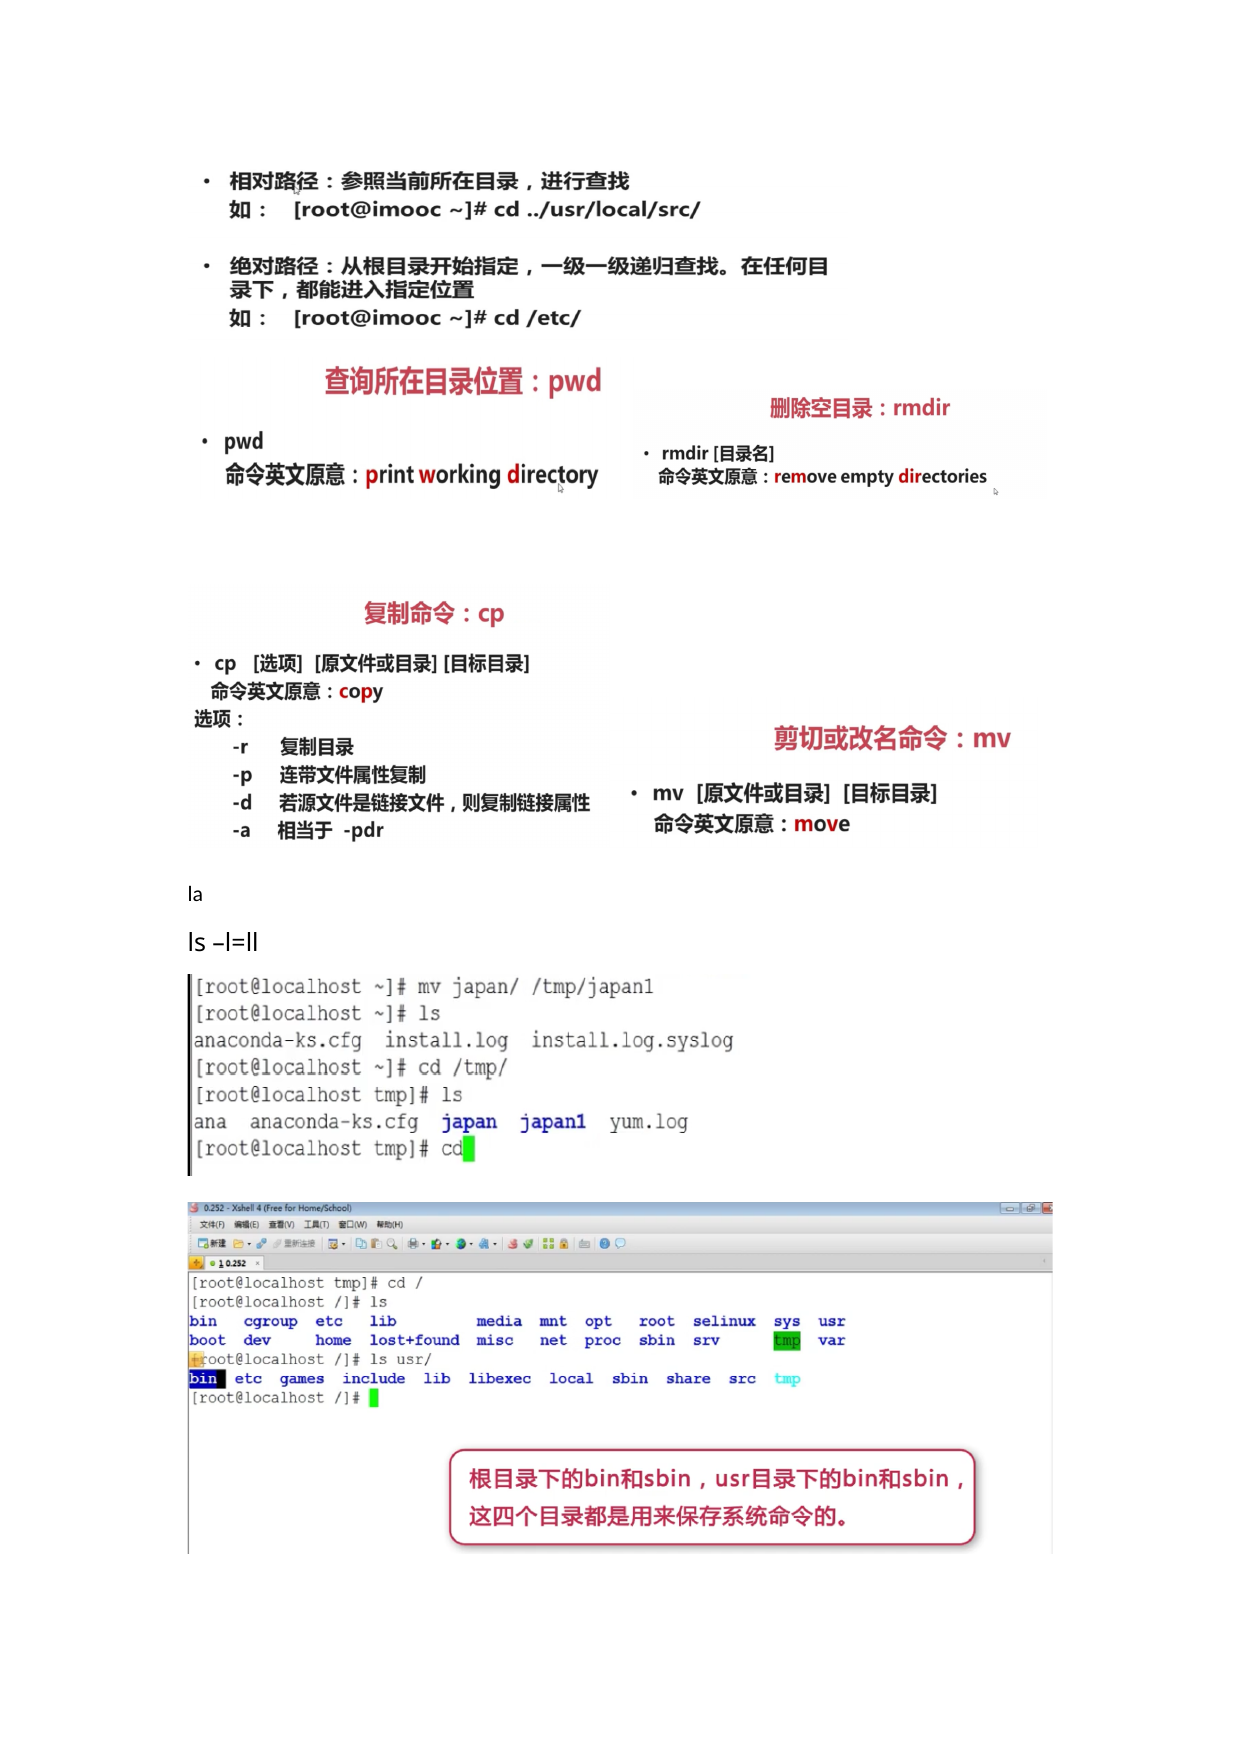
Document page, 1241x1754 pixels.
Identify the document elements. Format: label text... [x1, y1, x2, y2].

picture [187, 162, 849, 340]
picture [187, 357, 1048, 499]
text la [187, 877, 1053, 909]
text ls –l=ll [187, 909, 1053, 974]
picture [187, 974, 916, 1176]
picture [187, 584, 1038, 848]
picture [187, 1202, 1053, 1554]
